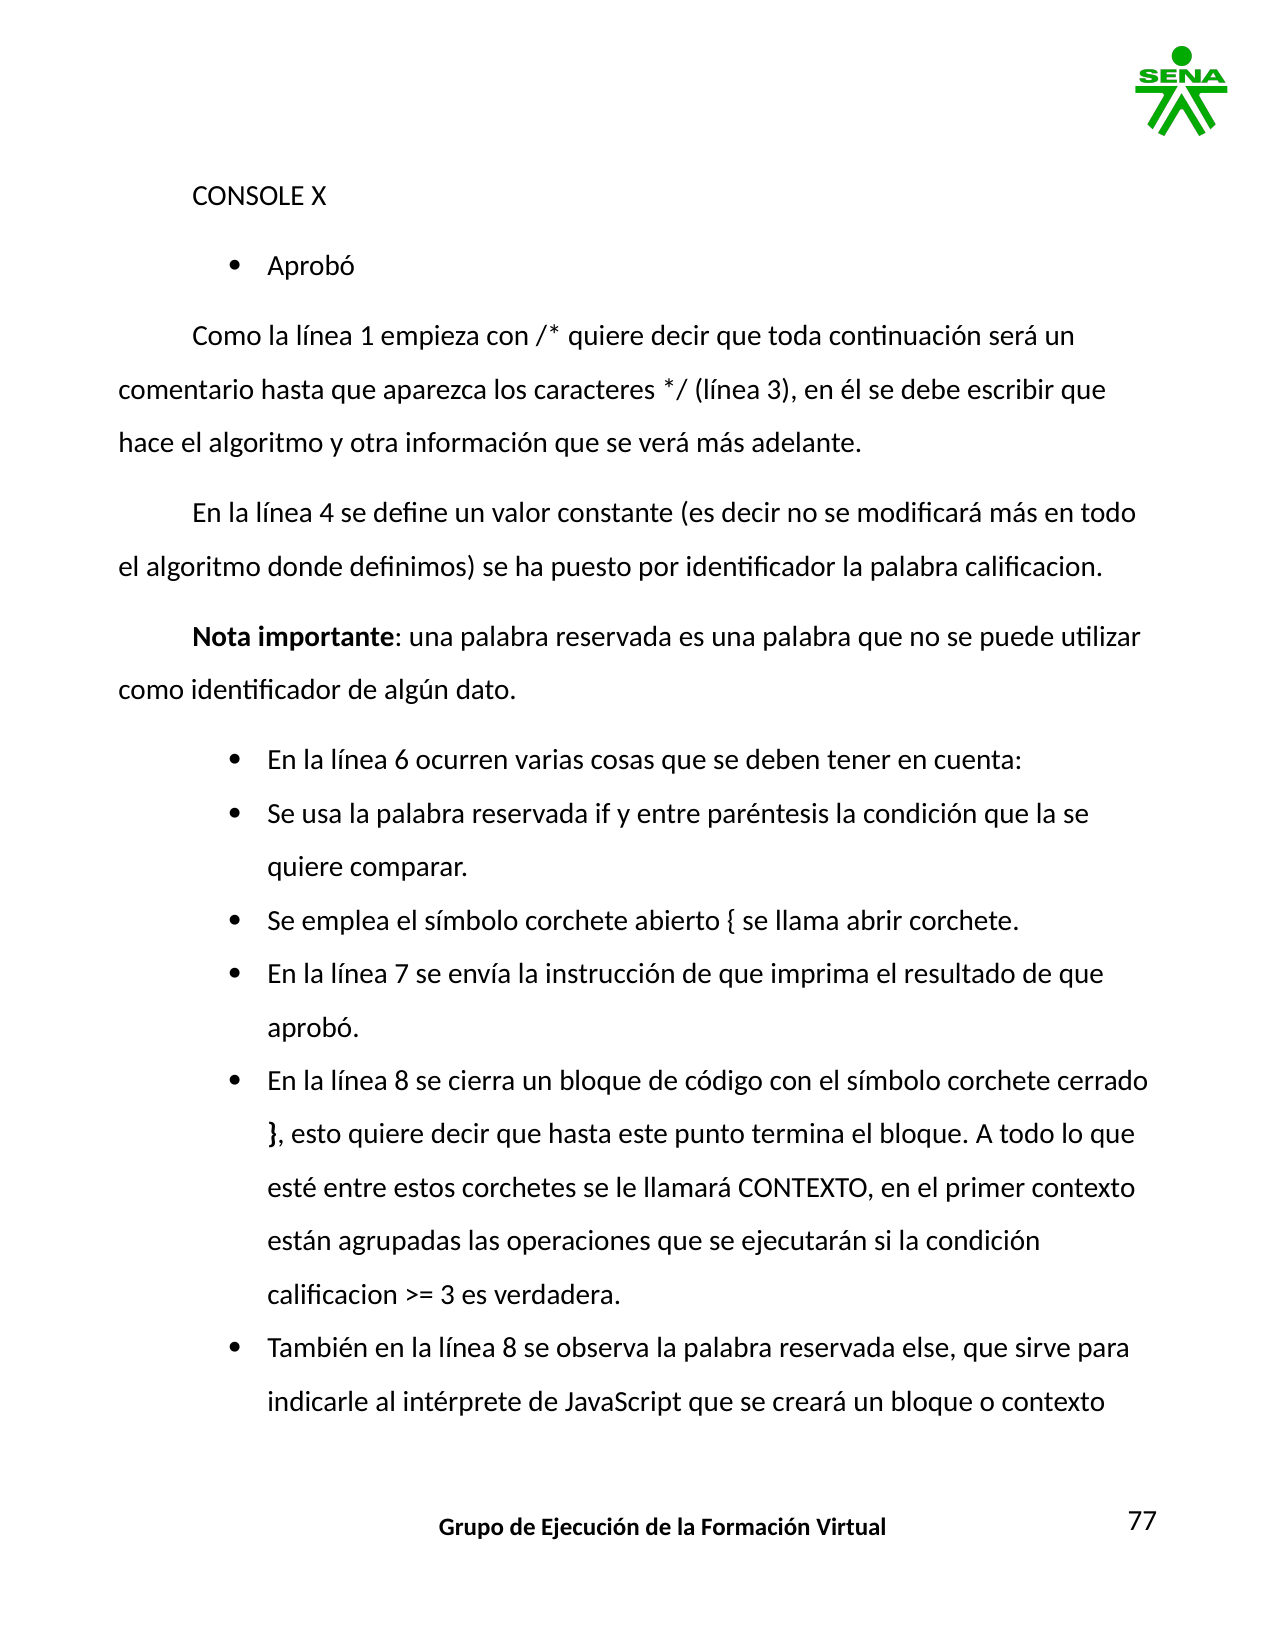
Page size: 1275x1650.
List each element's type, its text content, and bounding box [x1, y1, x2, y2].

text CONSOLE X [118, 177, 1157, 213]
text En la línea 4 se define un valor constante (es decir no se modificará más en todo el algoritmo donde definimos) se ha puesto por identificador la palabra calificacion. [118, 494, 1157, 583]
list Se emplea el símbolo corchete abierto { se llama abrir corchete. [229, 902, 1157, 937]
picture [1135, 46, 1228, 136]
list Se usa la palabra reservada if y entre paréntesis la condición que la se quiere comparar. [229, 795, 1157, 884]
list En la línea 7 se envía la instrucción de que imprima el resultado de que aprobó. [229, 955, 1157, 1044]
text Nota importante: una palabra reservada es una palabra que no se puede utilizar como identificador de algún dato. [118, 618, 1157, 707]
text Como la línea 1 empieza con /* quiere decir que toda continuación será un comentario hasta que aparezca los caracteres */ (línea 3), en él se debe escribir que hace el algoritmo y otra información que se verá más adelante. [118, 317, 1157, 460]
list En la línea 8 se cierra un bloque de código con el símbolo corchete cerrado }, esto quiere decir que hasta este punto termina el bloque. A todo lo que esté entre estos corchetes se le llamará CONTEXTO, en el primer contexto están agrupadas las operaciones que se ejecutarán si la condición calificacion >= 3 es verdadera. [229, 1062, 1157, 1311]
list En la línea 6 ocurren varias cosas que se deben tener en cuenta: [229, 741, 1157, 777]
list Aprobó [229, 247, 1157, 283]
